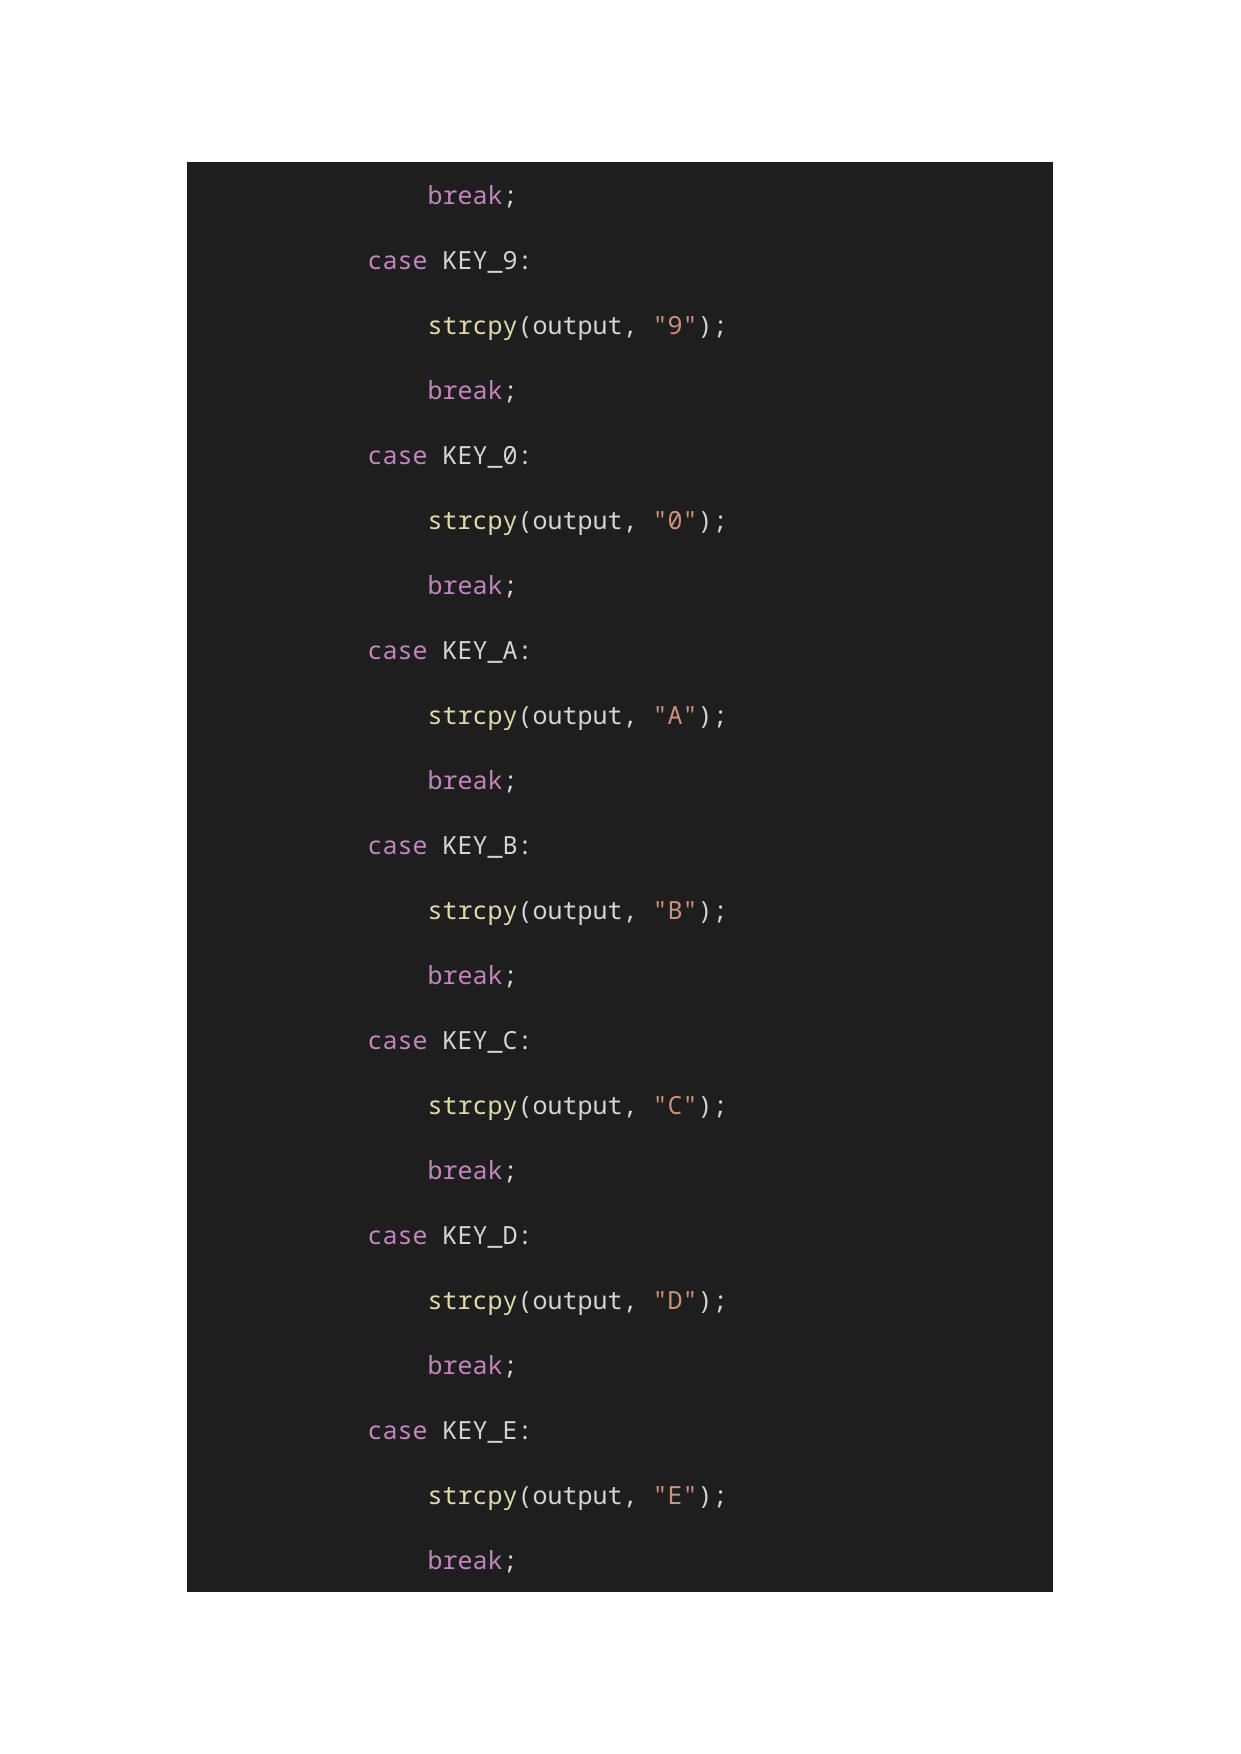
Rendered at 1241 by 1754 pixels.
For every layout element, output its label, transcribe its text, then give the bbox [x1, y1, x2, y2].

text break; [187, 747, 1053, 812]
text case KEY_D: [187, 1202, 1053, 1267]
text break; [187, 942, 1053, 1007]
text case KEY_A: [187, 617, 1053, 682]
text break; [187, 1137, 1053, 1202]
text strcpy(output, "A"); [187, 682, 1053, 747]
text case KEY_9: [187, 227, 1053, 292]
text break; [187, 1332, 1053, 1397]
text case KEY_0: [187, 422, 1053, 487]
text break; [187, 552, 1053, 617]
text case KEY_C: [187, 1007, 1053, 1072]
text strcpy(output, "B"); [187, 877, 1053, 942]
text break; [187, 357, 1053, 422]
text strcpy(output, "0"); [187, 487, 1053, 552]
text case KEY_E: [187, 1397, 1053, 1462]
text strcpy(output, "9"); [187, 292, 1053, 357]
text strcpy(output, "E"); [187, 1462, 1053, 1527]
text case KEY_B: [187, 812, 1053, 877]
text break; [187, 162, 1053, 227]
text strcpy(output, "D"); [187, 1267, 1053, 1332]
text break; [187, 1527, 1053, 1592]
text strcpy(output, "C"); [187, 1072, 1053, 1137]
